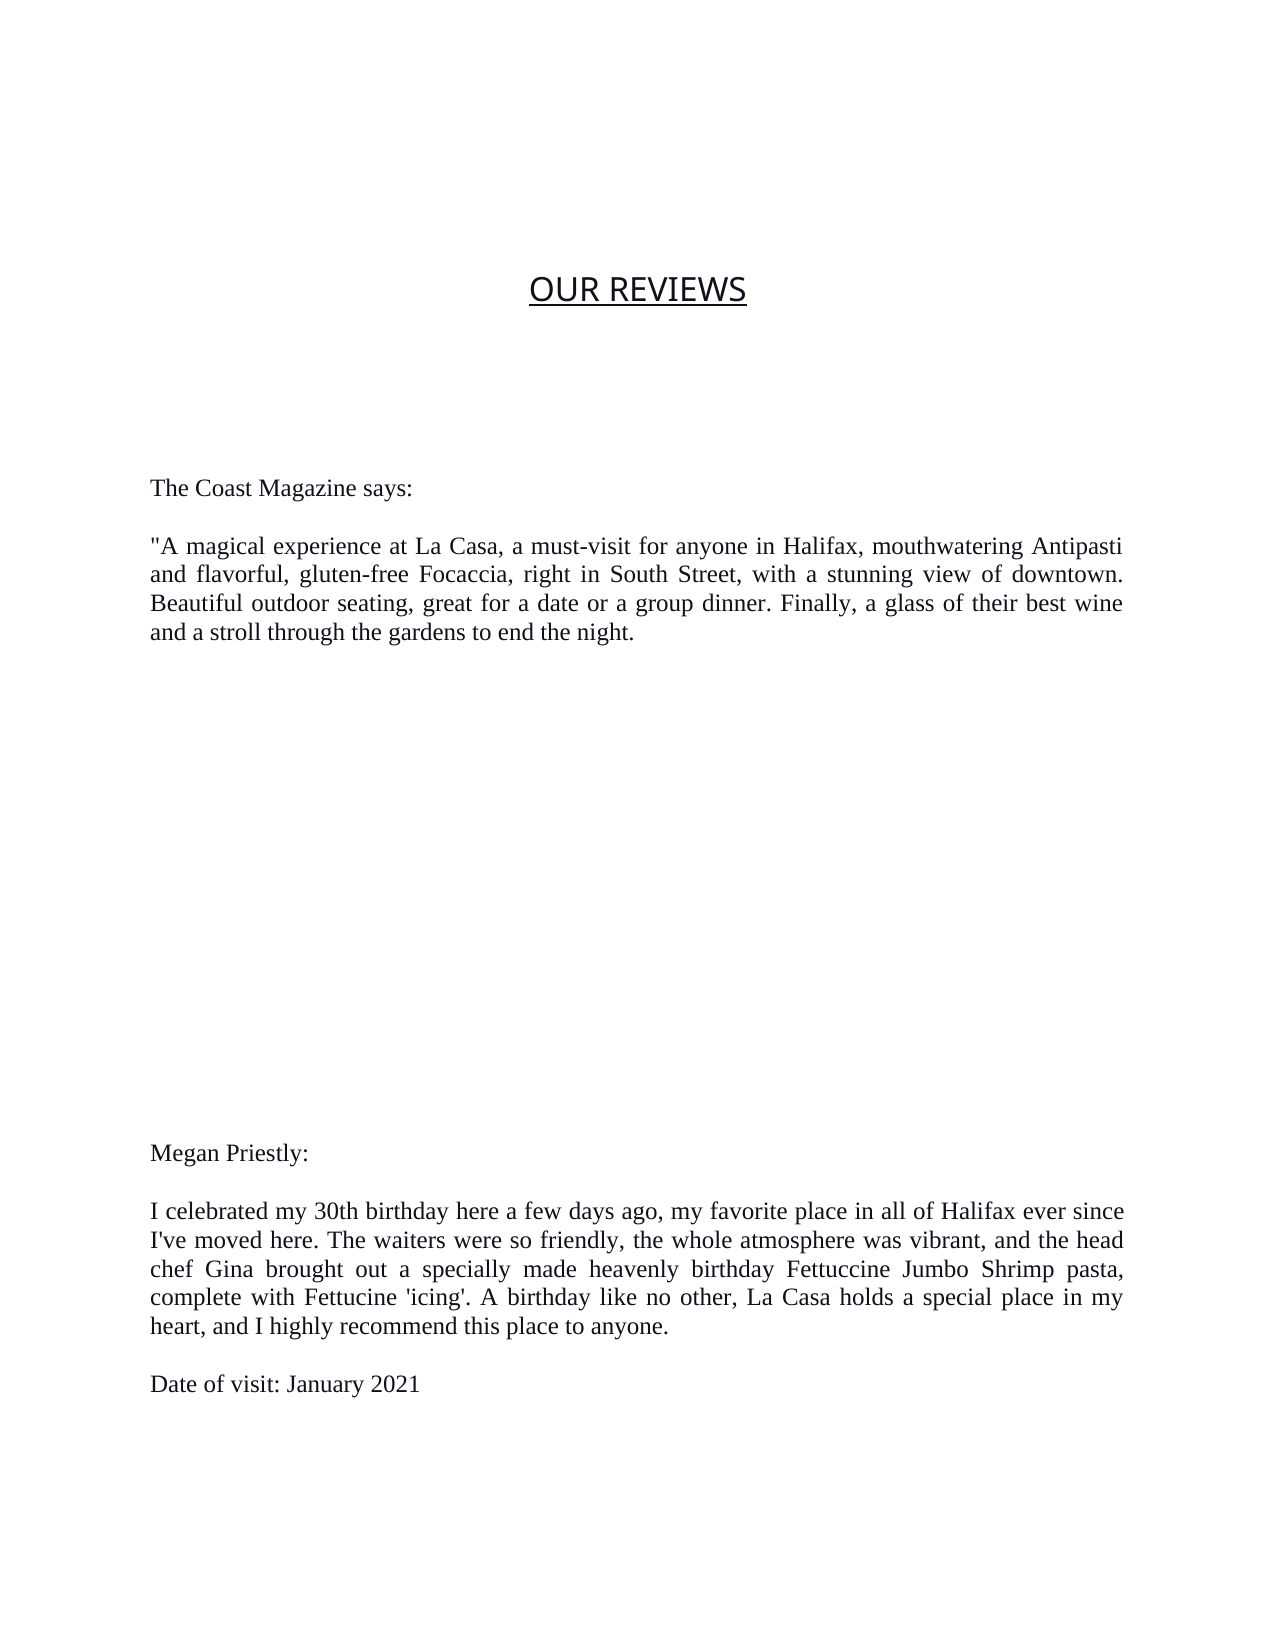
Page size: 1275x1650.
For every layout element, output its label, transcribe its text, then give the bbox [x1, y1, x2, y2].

text Megan Priestly: [150, 1138, 1125, 1167]
text OUR REVIEWS [150, 266, 1125, 311]
text The Coast Magazine says: [150, 473, 1125, 502]
text Date of visit: January 2021 [150, 1369, 1125, 1398]
text "A magical experience at La Casa, a must-visit for anyone in Halifax, mouthwatering Antipasti and flavorful, gluten-free Focaccia, right in South Street, with a stunning view of downtown. Beautiful outdoor seating, great for a date or a group dinner. Finally, a glass of their best wine and a stroll through the gardens to end the night. [150, 531, 1125, 646]
text I celebrated my 30th birthday here a few days ago, my favorite place in all of Halifax ever since I've moved here. The waiters were so friendly, the whole atmosphere was vibrant, and the head chef Gina brought out a specially made heavenly birthday Fettuccine Jumbo Shrimp pasta, complete with Fettucine 'icing'. A birthday like no other, La Casa holds a special place in my heart, and I highly recommend this place to anyone. [150, 1196, 1125, 1340]
